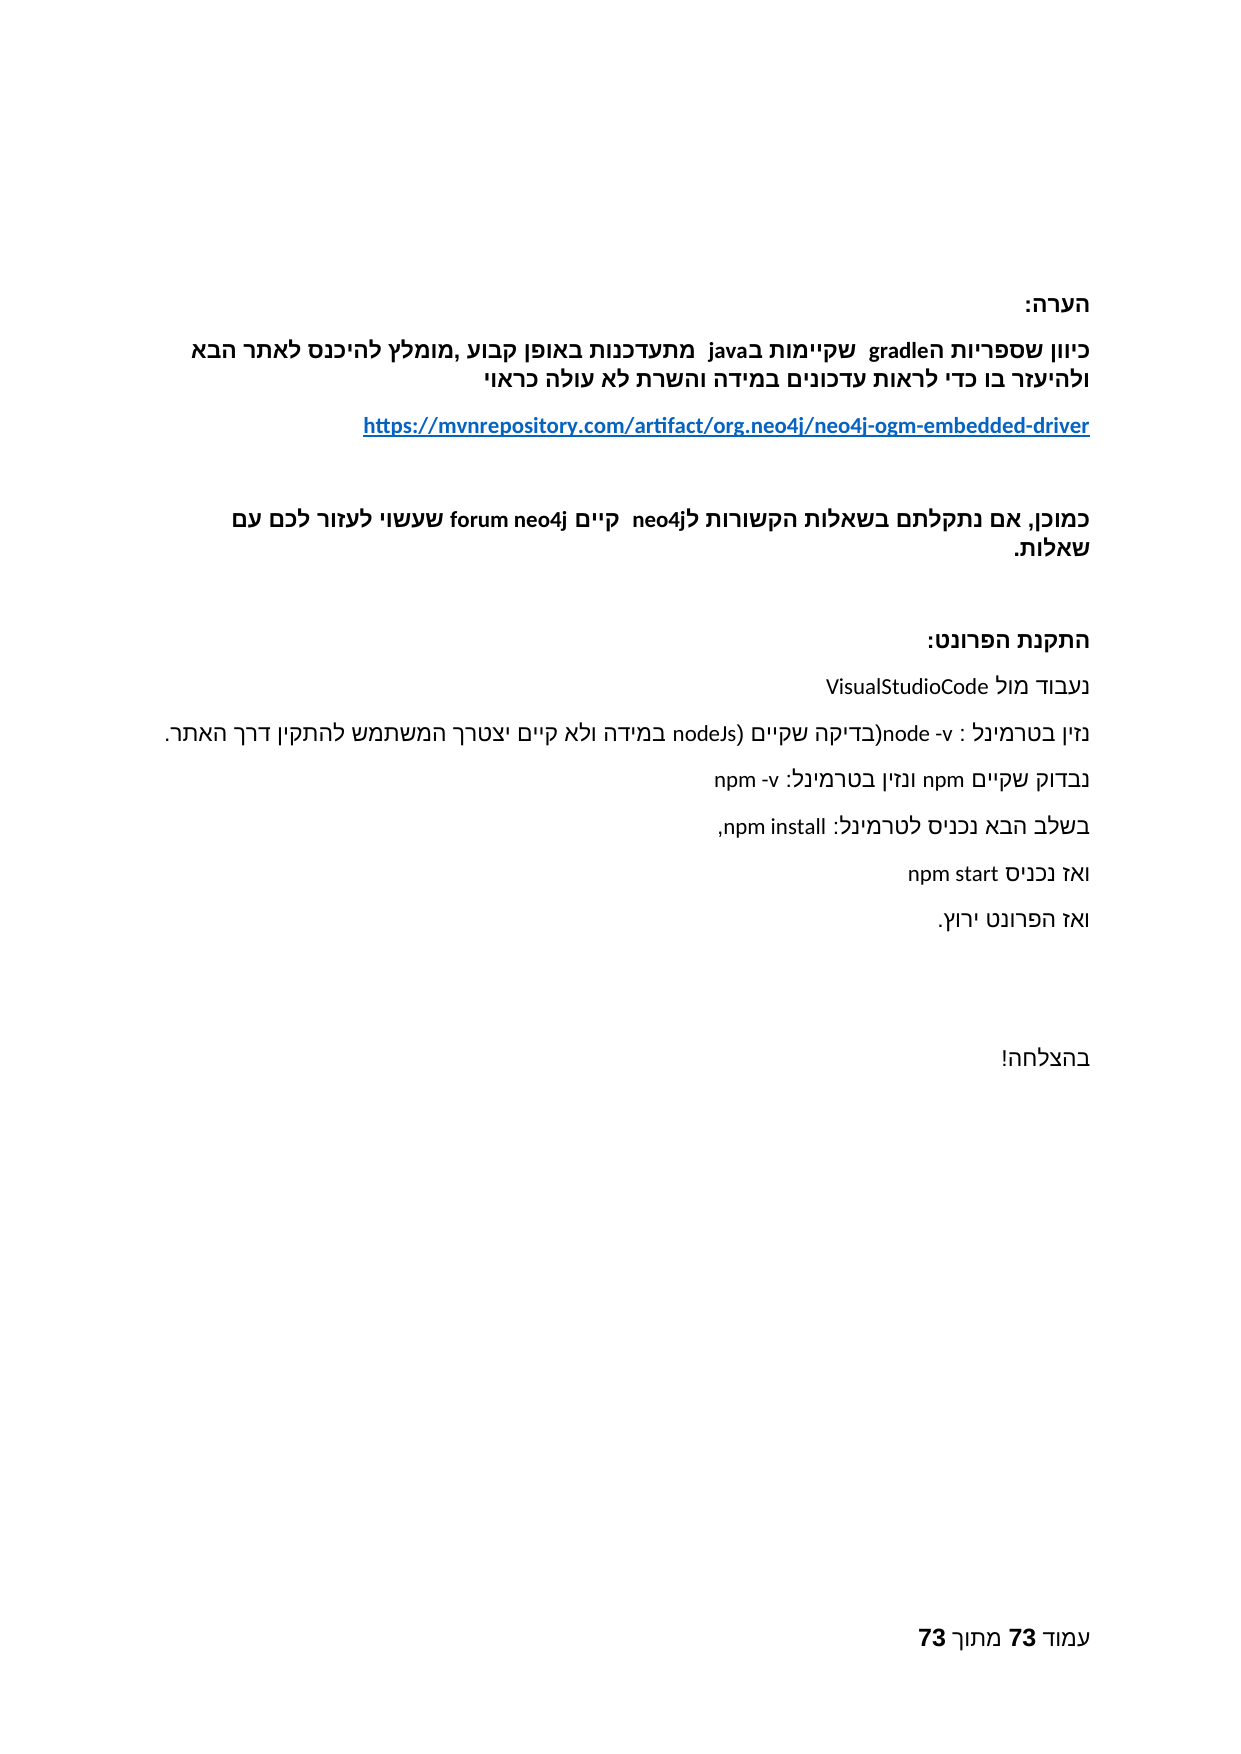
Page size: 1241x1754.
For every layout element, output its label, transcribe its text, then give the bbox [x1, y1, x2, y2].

text נעבוד מול VisualStudioCode [150, 672, 1090, 700]
text נבדוק שקיים npm ונזין בטרמינל: npm -v [150, 766, 1090, 794]
text הערה: [150, 291, 1090, 317]
text ואז הפרונט ירוץ. [150, 906, 1090, 933]
text כיוון שספריות הgradle שקיימות בjava מתעדכנות באופן קבוע ,מומלץ להיכנס לאתר הבא ולהיעזר בו כדי לראות עדכונים במידה והשרת לא עולה כראוי [150, 336, 1090, 392]
text נזין בטרמינל : node -v(בדיקה שקיים (nodeJs במידה ולא קיים יצטרך המשתמש להתקין דרך האתר. [150, 719, 1090, 747]
text בהצלחה! [150, 1045, 1090, 1071]
text בשלב הבא נכניס לטרמינל: npm install, [150, 812, 1090, 841]
text ואז נכניס npm start [150, 859, 1090, 887]
text https://mvnrepository.com/artifact/org.neo4j/neo4j-ogm-embedded-driver [150, 411, 1090, 439]
text התקנת הפרונט: [150, 627, 1090, 653]
text כמוכן, אם נתקלתם בשאלות הקשורות לneo4j קיים forum neo4j שעשוי לעזור לכם עם שאלות. [150, 505, 1090, 561]
